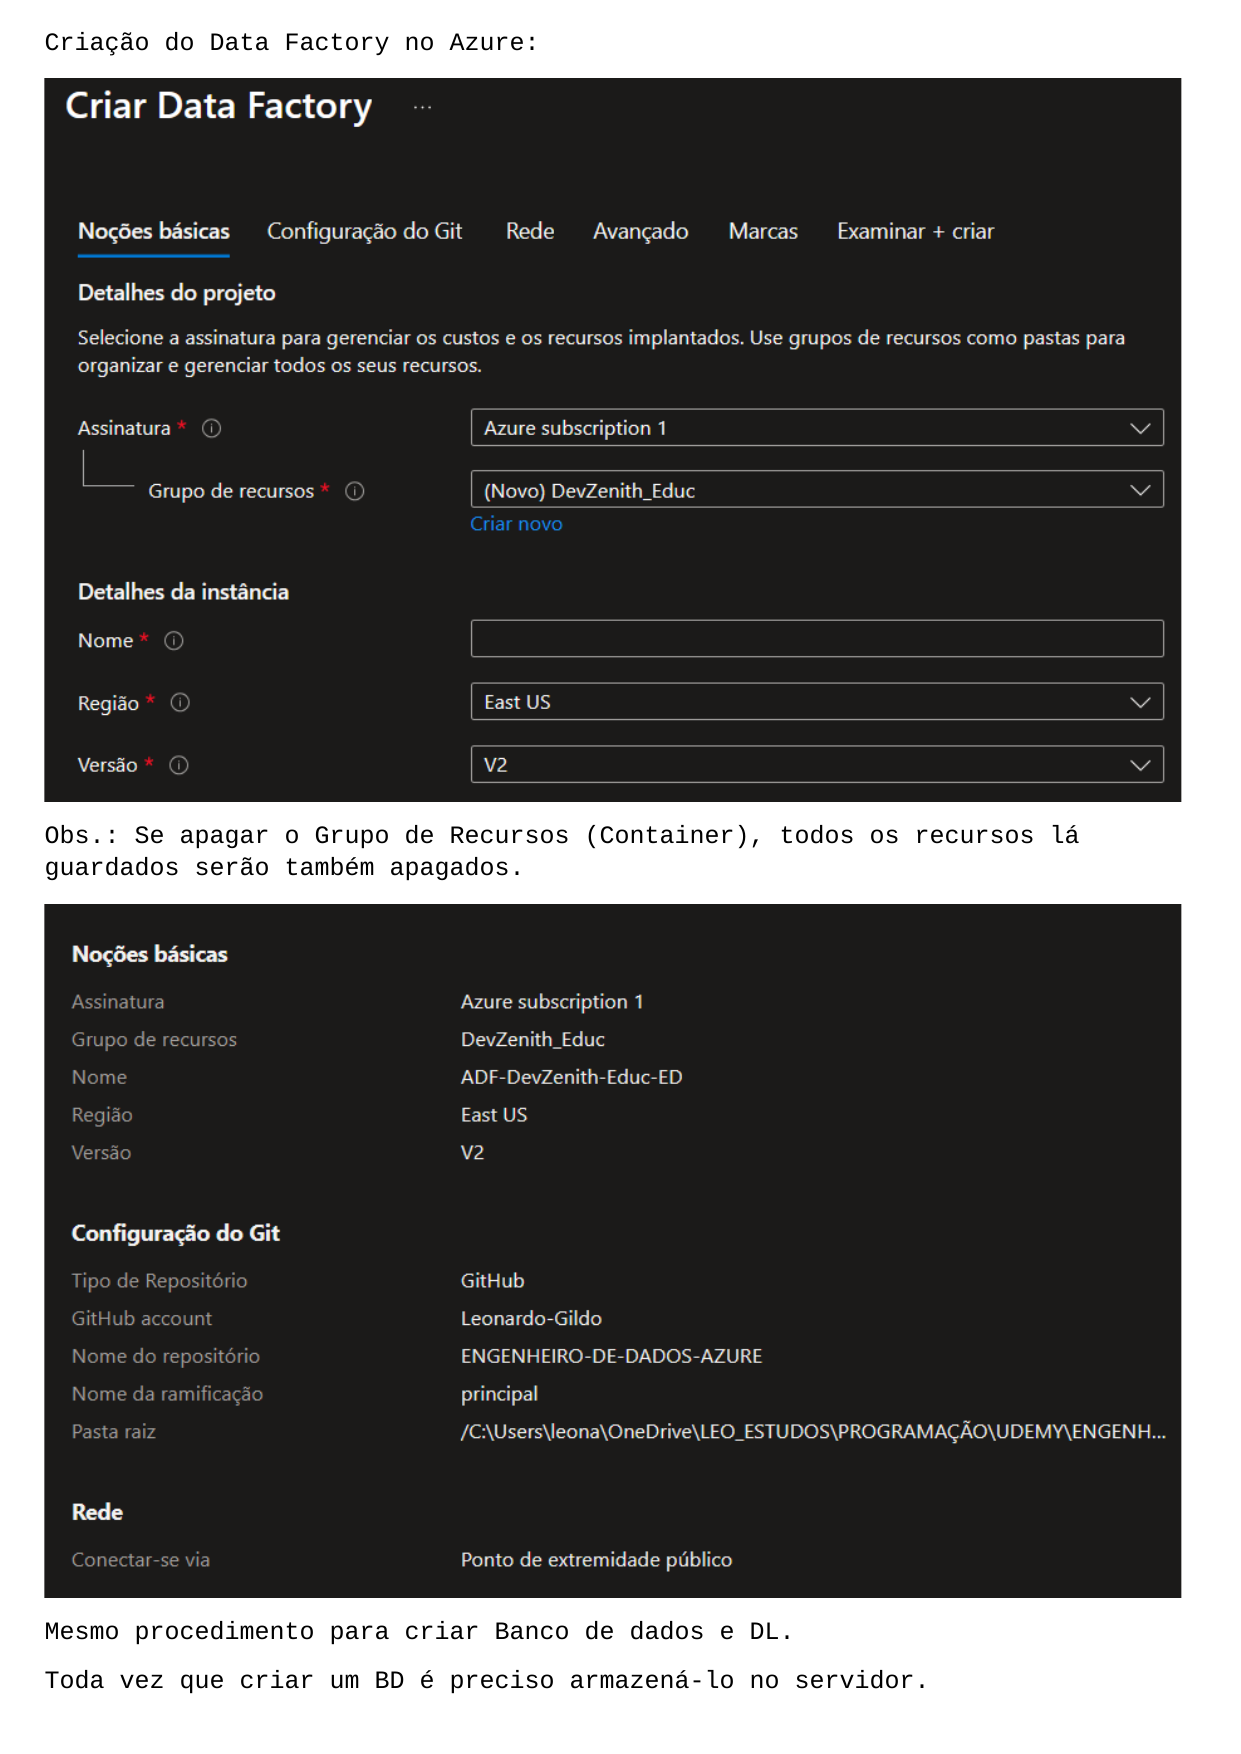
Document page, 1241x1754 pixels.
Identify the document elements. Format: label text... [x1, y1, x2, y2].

text Mesmo procedimento para criar Banco de dados e DL. [44, 1619, 1181, 1647]
picture [44, 904, 1182, 1598]
picture [44, 78, 1182, 802]
text Toda vez que criar um BD é preciso armazená-lo no servidor. [44, 1668, 1181, 1696]
text Obs.: Se apagar o Grupo de Recursos (Container), todos os recursos lá guardados serão também apagados. [44, 822, 1181, 883]
text Criação do Data Factory no Azure: [44, 29, 1181, 58]
